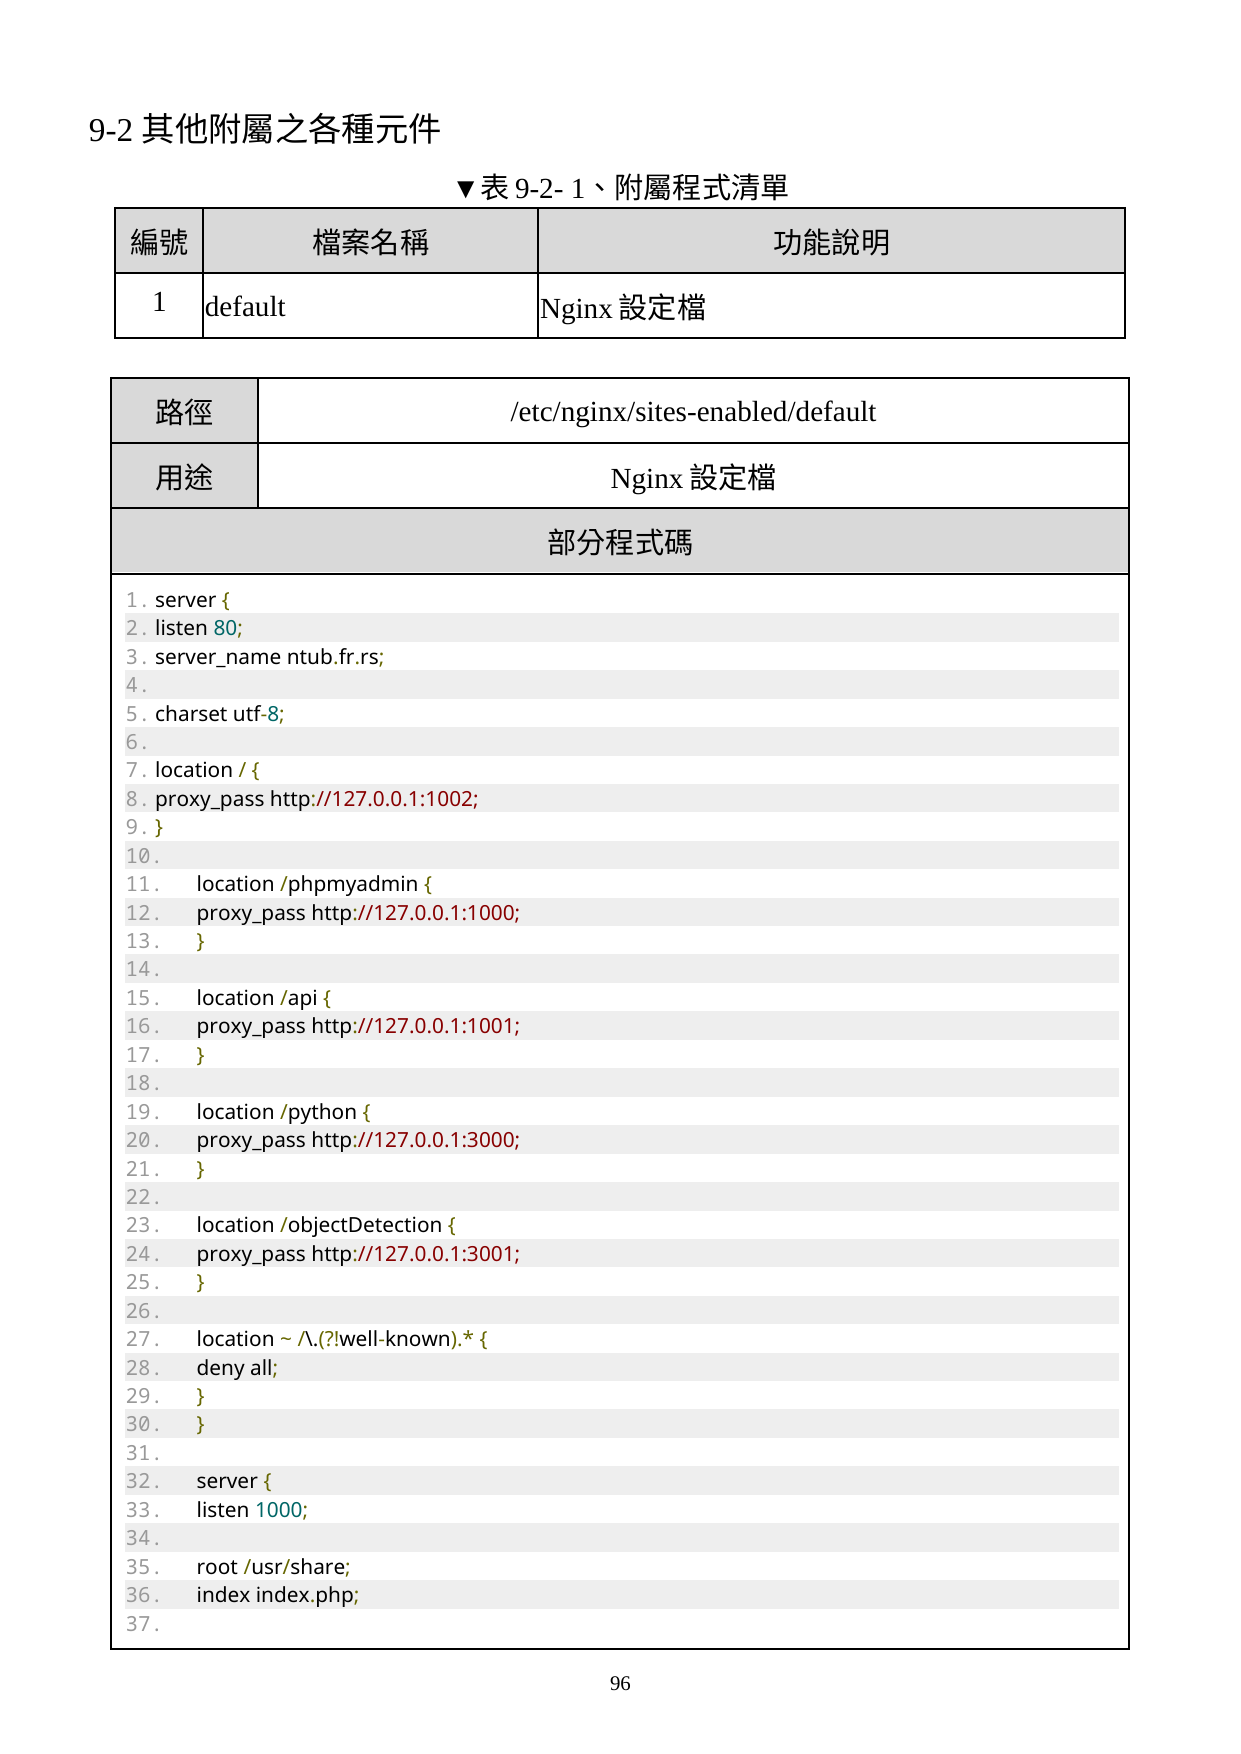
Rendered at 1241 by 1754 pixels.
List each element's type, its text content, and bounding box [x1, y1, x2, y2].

table_cell Nginx設定檔 [539, 274, 1124, 337]
table_header 功能說明 [539, 209, 1124, 272]
table_cell 1 [116, 274, 202, 337]
subtitle 9-2 其他附屬之各種元件 [89, 89, 1152, 164]
table_cell Nginx設定檔 [259, 444, 1128, 507]
table_header 檔案名稱 [204, 209, 537, 272]
table_cell 用途 [112, 444, 257, 507]
table_header 編號 [116, 209, 202, 272]
table_header /etc/nginx/sites-enabled/default [259, 379, 1128, 442]
table_header 路徑 [112, 379, 257, 442]
table_cell default [204, 274, 537, 337]
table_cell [112, 575, 1128, 1647]
text ▼表9-2- 1、附屬程式清單 [89, 164, 1152, 207]
table_cell 部分程式碼 [112, 509, 1128, 572]
